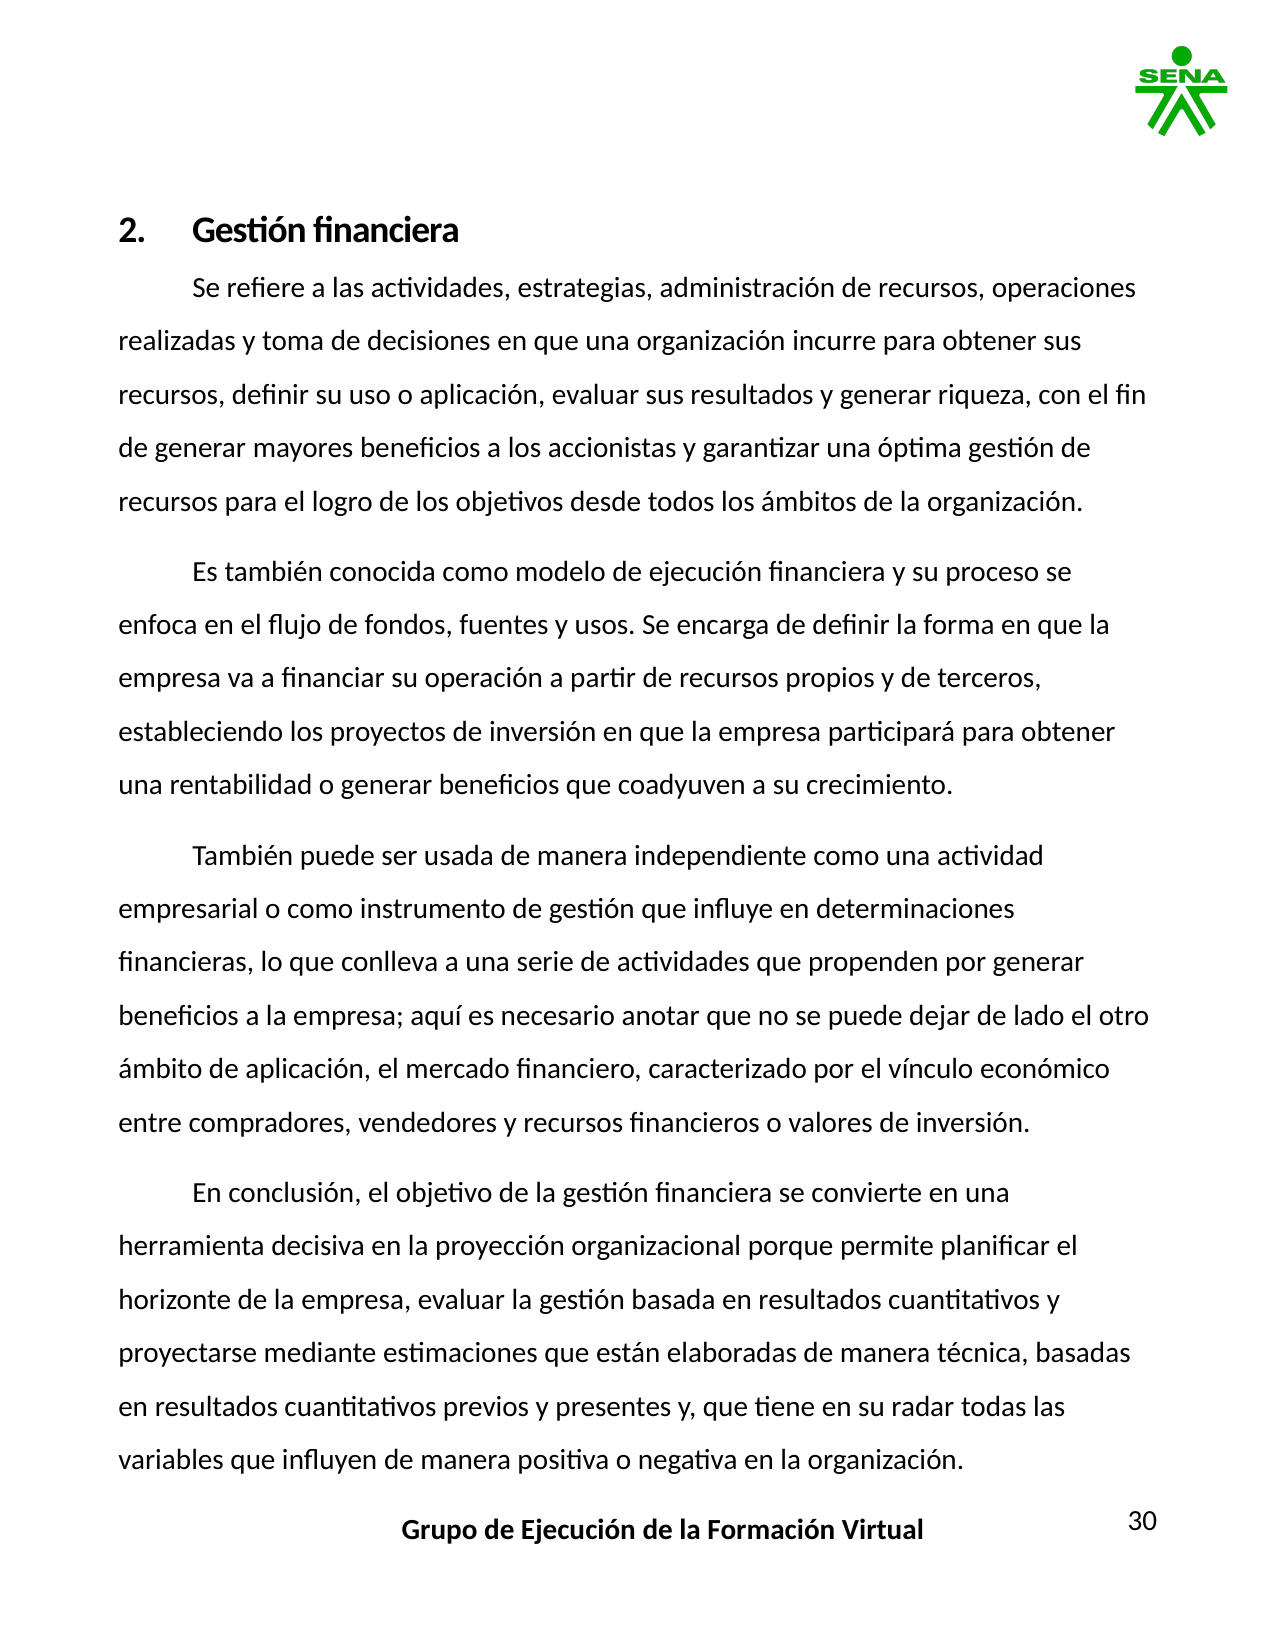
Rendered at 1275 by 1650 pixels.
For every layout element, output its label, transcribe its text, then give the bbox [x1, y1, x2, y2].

text Se refiere a las actividades, estrategias, administración de recursos, operaciones realizadas y toma de decisiones en que una organización incurre para obtener sus recursos, definir su uso o aplicación, evaluar sus resultados y generar riqueza, con el fin de generar mayores beneficios a los accionistas y garantizar una óptima gestión de recursos para el logro de los objetivos desde todos los ámbitos de la organización. [118, 269, 1157, 518]
text Es también conocida como modelo de ejecución financiera y su proceso se enfoca en el flujo de fondos, fuentes y usos. Se encarga de definir la forma en que la empresa va a financiar su operación a partir de recursos propios y de terceros, estableciendo los proyectos de inversión en que la empresa participará para obtener una rentabilidad o generar beneficios que coadyuven a su crecimiento. [118, 553, 1157, 802]
text También puede ser usada de manera independiente como una actividad empresarial o como instrumento de gestión que influye en determinaciones financieras, lo que conlleva a una serie de actividades que propenden por generar beneficios a la empresa; aquí es necesario anotar que no se puede dejar de lado el otro ámbito de aplicación, el mercado financiero, caracterizado por el vínculo económico entre compradores, vendedores y recursos financieros o valores de inversión. [118, 837, 1157, 1139]
text En conclusión, el objetivo de la gestión financiera se convierte en una herramienta decisiva en la proyección organizacional porque permite planificar el horizonte de la empresa, evaluar la gestión basada en resultados cuantitativos y proyectarse mediante estimaciones que están elaboradas de manera técnica, basadas en resultados cuantitativos previos y presentes y, que tiene en su radar todas las variables que influyen de manera positiva o negativa en la organización. [118, 1174, 1157, 1477]
picture [1135, 46, 1228, 136]
subtitle Gestión financiera [118, 206, 1157, 252]
